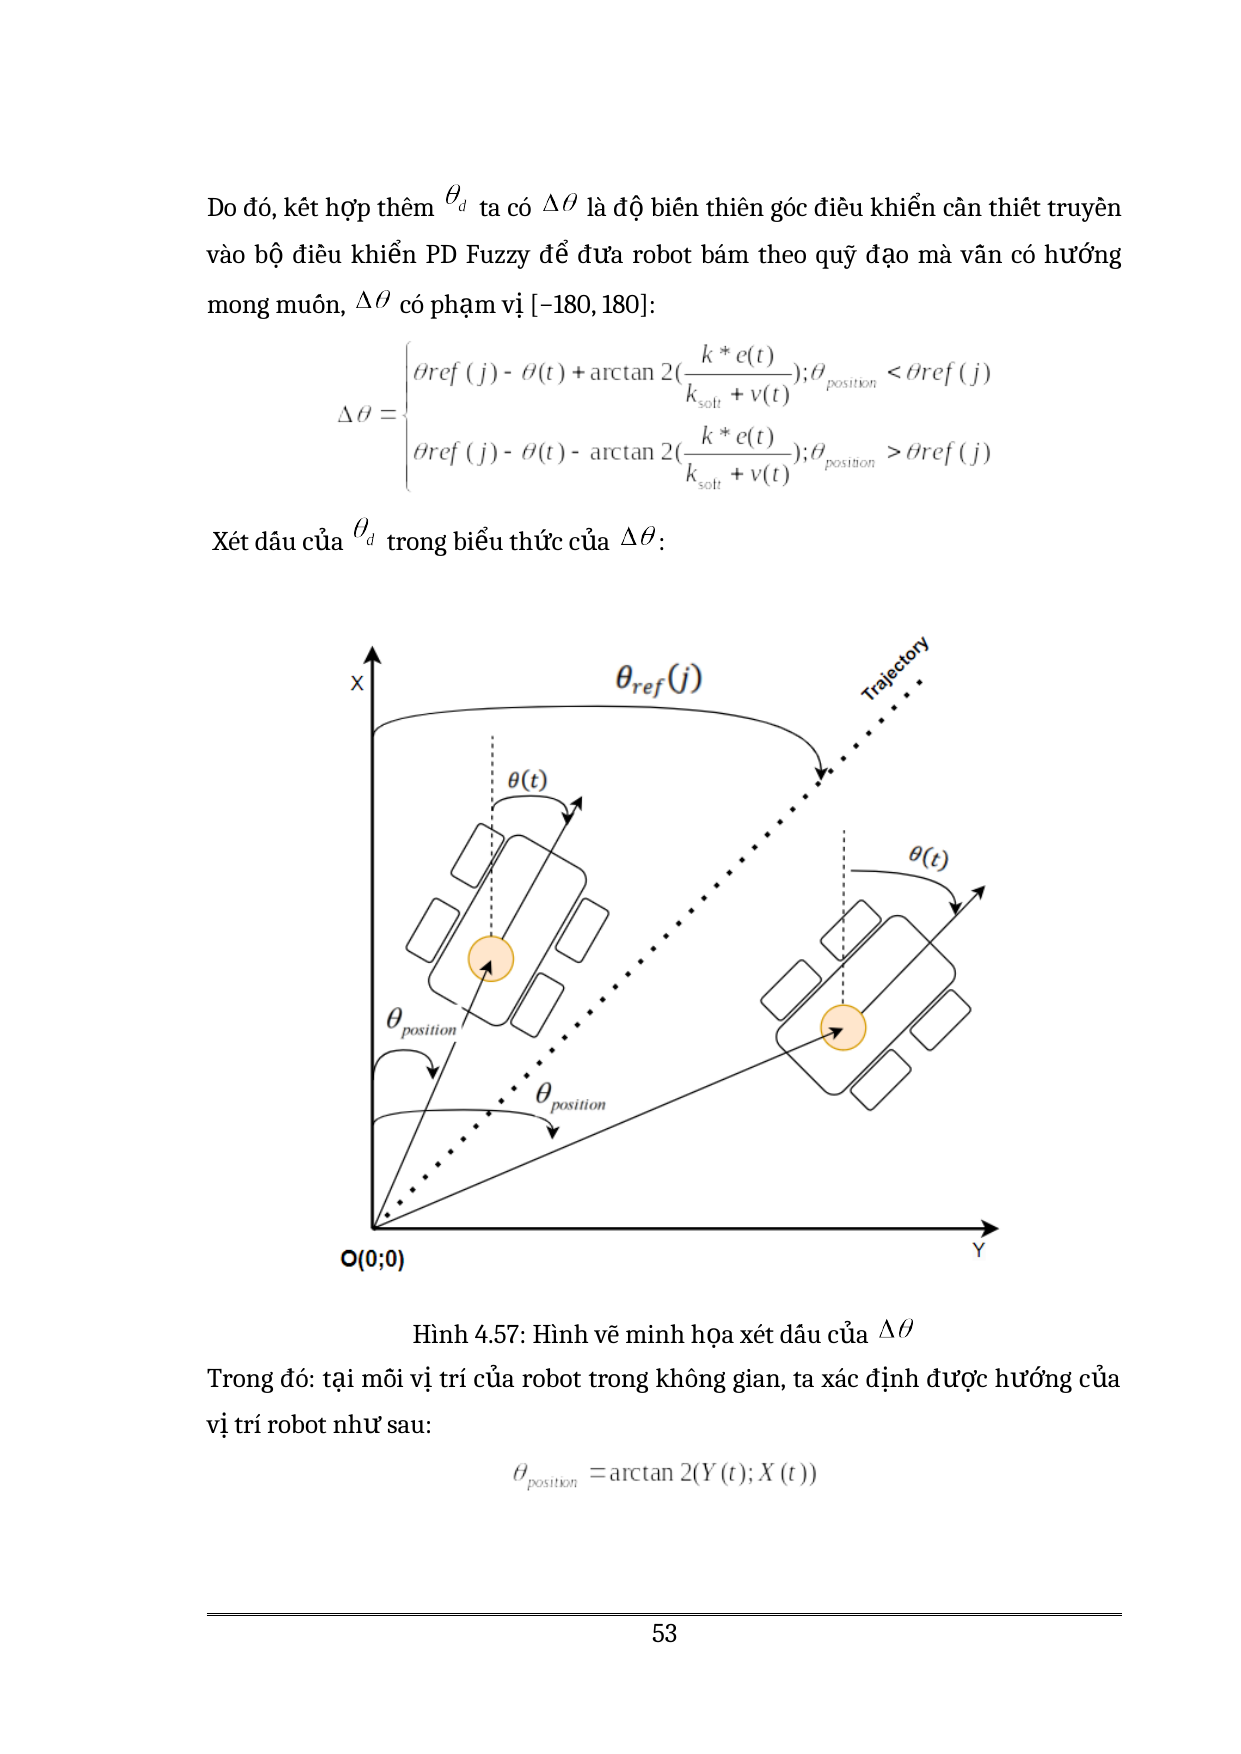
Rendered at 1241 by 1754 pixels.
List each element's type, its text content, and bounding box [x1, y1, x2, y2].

picture [299, 615, 1030, 1299]
text Do đó, kết hợp thêm ta có là độ biến thiên góc điều khiển cần thiết truyền vào bộ điều khiển PD Fuzzy để đưa robot bám theo quỹ đạo mà vẫn có hướng mong muốn, có phạm vị [−180, 180]: [207, 177, 1122, 239]
text Trong đó: tại mỗi vị trí của robot trong không gian, ta xác định được hướng của vị trí robot như sau: [207, 1394, 1122, 1441]
text Do đó, kết hợp thêm ta có là độ biến thiên góc điều khiển cần thiết truyền vào bộ điều khiển PD Fuzzy để đưa robot bám theo quỹ đạo mà vẫn có hướng mong muốn, có phạm vị [−180, 180]: [207, 270, 1122, 320]
text Xét dấu của trong biểu thức của : [207, 511, 1122, 557]
